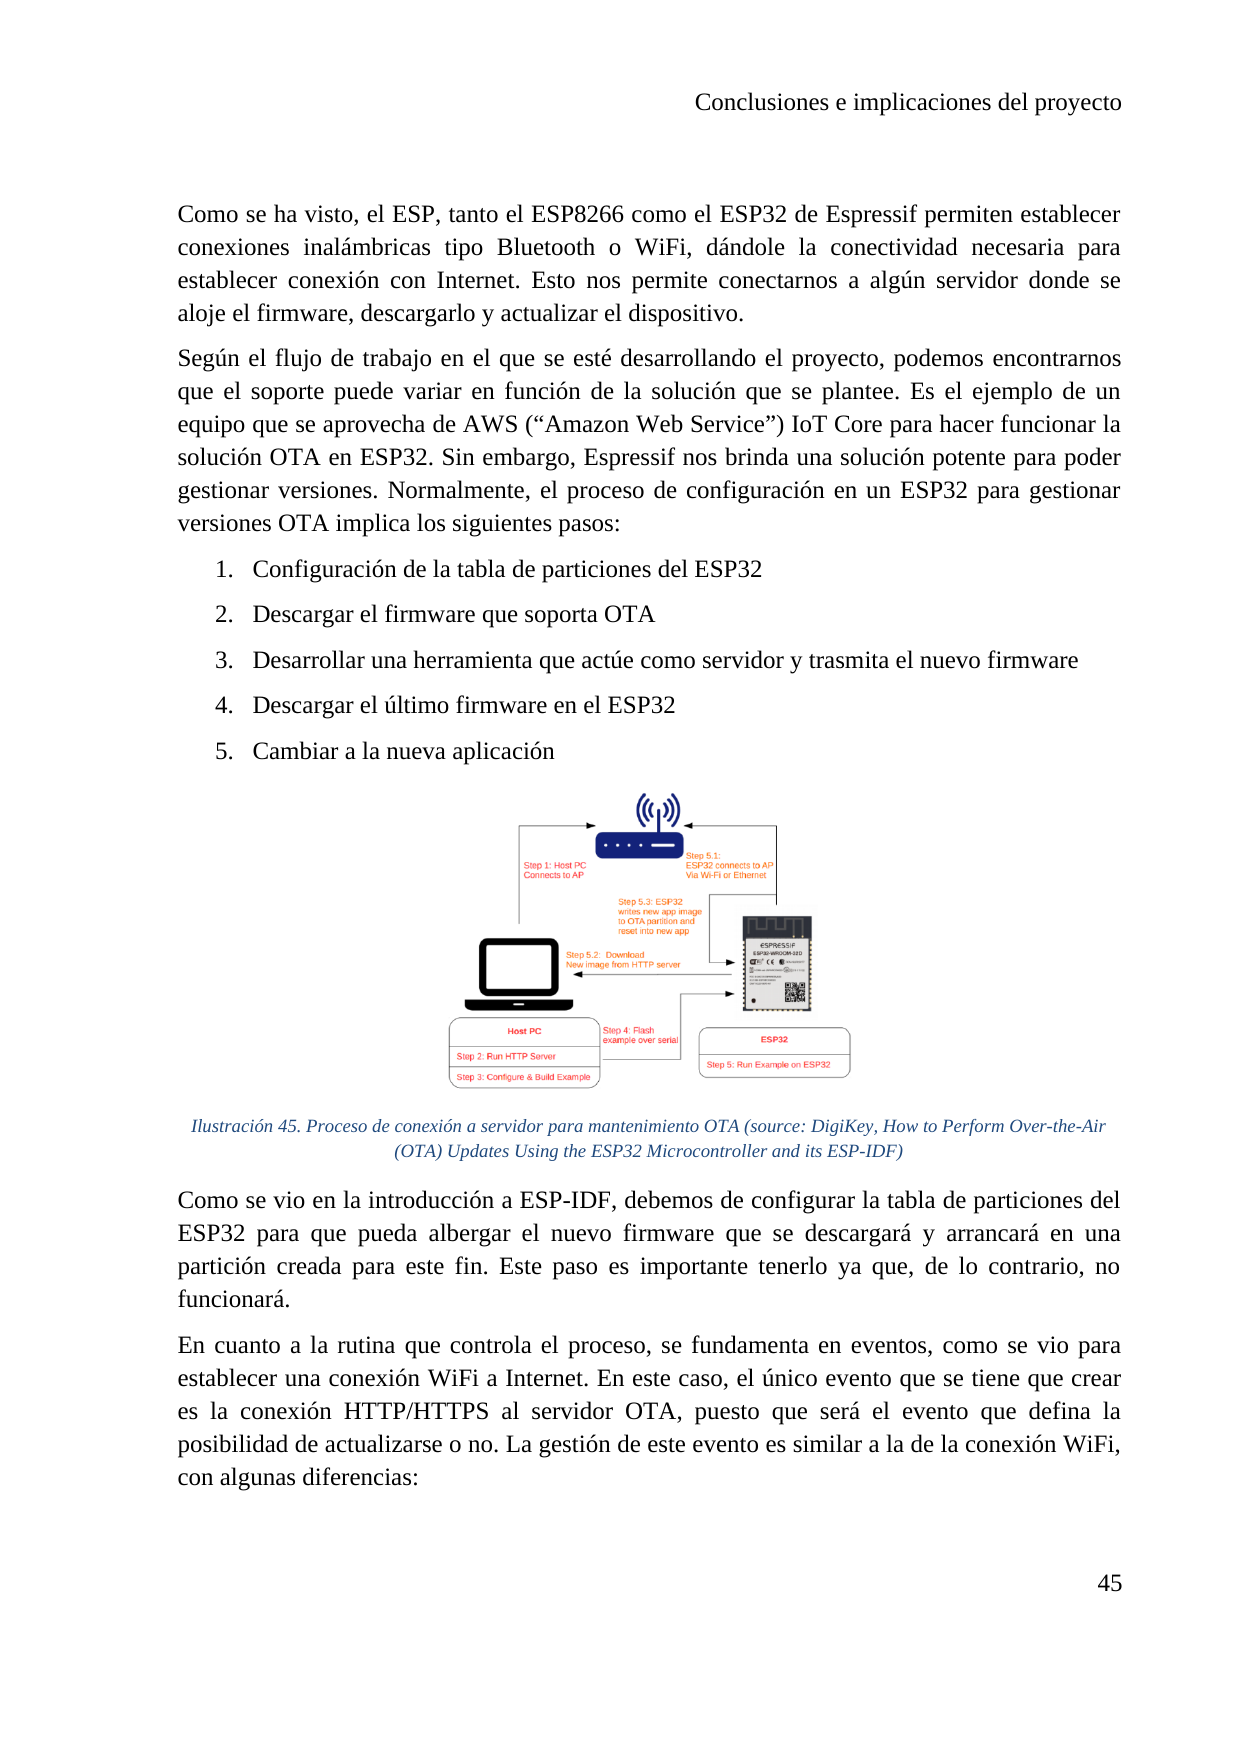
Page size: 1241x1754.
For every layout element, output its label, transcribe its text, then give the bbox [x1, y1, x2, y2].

list Descargar el último firmware en el ESP32 [215, 690, 1122, 719]
text Ilustración 45. Proceso de conexión a servidor para mantenimiento OTA (source: DigiKey, How to Perform Over-the-Air (OTA) Updates Using the ESP32 Microcontroller and its ESP-IDF) [177, 1115, 1122, 1161]
text Como se vio en la introducción a ESP-IDF, debemos de configurar la tabla de particiones del ESP32 para que pueda albergar el nuevo firmware que se descargará y arrancará en una partición creada para este fin. Este paso es importante tenerlo ya que, de lo contrario, no funcionará. [177, 1185, 1122, 1313]
list Cambiar a la nueva aplicación [215, 736, 1122, 765]
text Como se ha visto, el ESP, tanto el ESP8266 como el ESP32 de Espressif permiten establecer conexiones inalámbricas tipo Bluetooth o WiFi, dándole la conectividad necesaria para establecer conexión con Internet. Esto nos permite conectarnos a algún servidor donde se aloje el firmware, descargarlo y actualizar el dispositivo. [177, 199, 1122, 326]
text En cuanto a la rutina que controla el proceso, se fundamenta en eventos, como se vio para establecer una conexión WiFi a Internet. En este caso, el único evento que se tiene que crear es la conexión HTTP/HTTPS al servidor OTA, puesto que será el evento que defina la posibilidad de actualizarse o no. La gestión de este evento es similar a la de la conexión WiFi, con algunas diferencias: [177, 1330, 1122, 1491]
list Desarrollar una herramienta que actúe como servidor y trasmita el nuevo firmware [215, 645, 1122, 674]
list Descargar el firmware que soporta OTA [215, 599, 1122, 628]
text Según el flujo de trabajo en el que se esté desarrollando el proyecto, podemos encontrarnos que el soporte puede variar en función de la solución que se plantee. Es el ejemplo de un equipo que se aprovecha de AWS (“Amazon Web Service”) IoT Core para hacer funcionar la solución OTA en ESP32. Sin embargo, Espressif nos brinda una solución potente para poder gestionar versiones. Normalmente, el proceso de configuración en un ESP32 para gestionar versiones OTA implica los siguientes pasos: [177, 343, 1122, 537]
picture [437, 781, 862, 1098]
list Configuración de la tabla de particiones del ESP32 [215, 554, 1122, 583]
